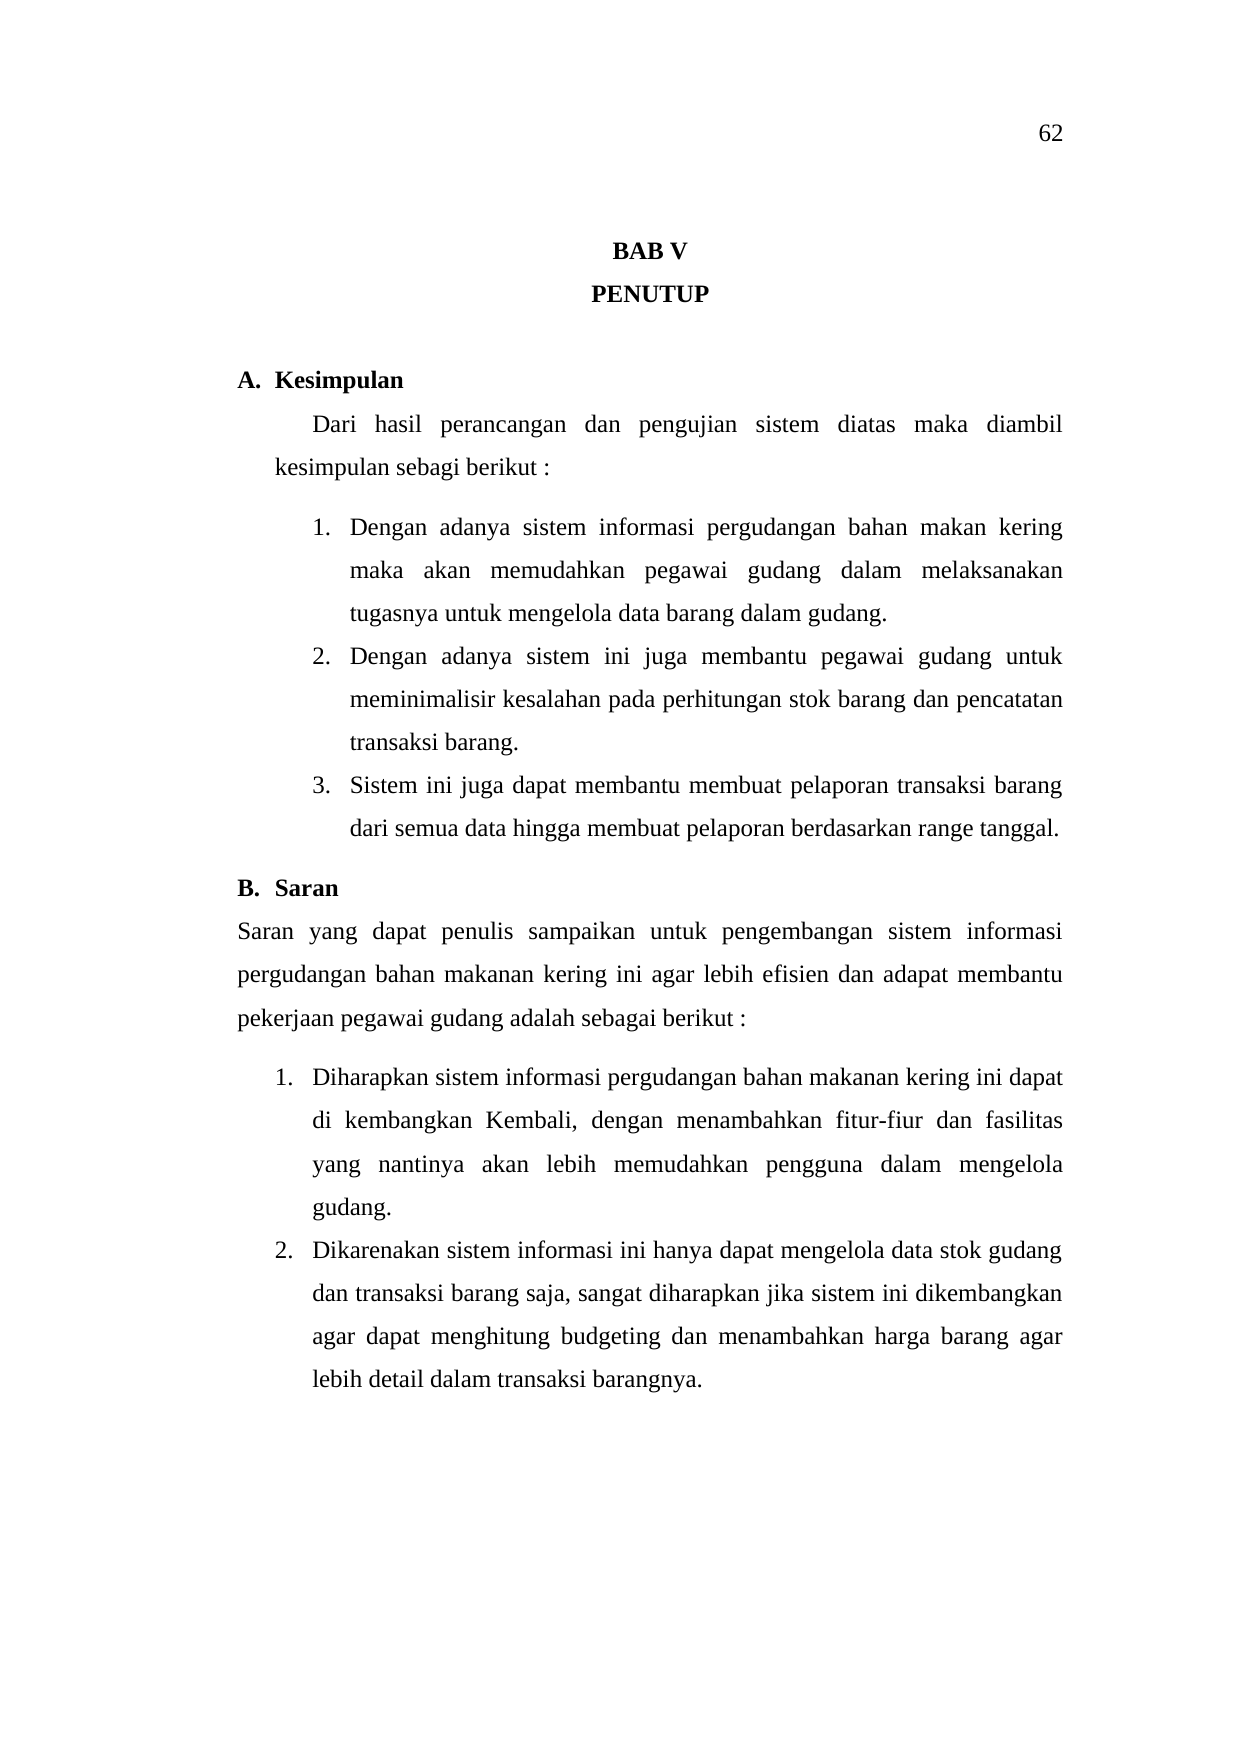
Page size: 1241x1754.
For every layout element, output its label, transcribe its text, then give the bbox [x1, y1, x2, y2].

subtitle Saran [237, 873, 1063, 902]
list Sistem ini juga dapat membantu membuat pelaporan transaksi barang dari semua data hingga membuat pelaporan berdasarkan range tanggal. [312, 770, 1063, 842]
text Saran yang dapat penulis sampaikan untuk pengembangan sistem informasi pergudangan bahan makanan kering ini agar lebih efisien dan adapat membantu pekerjaan pegawai gudang adalah sebagai berikut : [237, 916, 1063, 1031]
list Dengan adanya sistem informasi pergudangan bahan makan kering maka akan memudahkan pegawai gudang dalam melaksanakan tugasnya untuk mengelola data barang dalam gudang. [312, 512, 1063, 627]
text Dari hasil perancangan dan pengujian sistem diatas maka diambil kesimpulan sebagi berikut : [274, 409, 1063, 481]
subtitle BAB V PENUTUP [237, 236, 1063, 308]
list Dikarenakan sistem informasi ini hanya dapat mengelola data stok gudang dan transaksi barang saja, sangat diharapkan jika sistem ini dikembangkan agar dapat menghitung budgeting dan menambahkan harga barang agar lebih detail dalam transaksi barangnya. [274, 1235, 1063, 1393]
list Dengan adanya sistem ini juga membantu pegawai gudang untuk meminimalisir kesalahan pada perhitungan stok barang dan pencatatan transaksi barang. [312, 641, 1063, 756]
list Diharapkan sistem informasi pergudangan bahan makanan kering ini dapat di kembangkan Kembali, dengan menambahkan fitur-fiur dan fasilitas yang nantinya akan lebih memudahkan pengguna dalam mengelola gudang. [274, 1062, 1063, 1221]
subtitle Kesimpulan [237, 366, 1063, 394]
